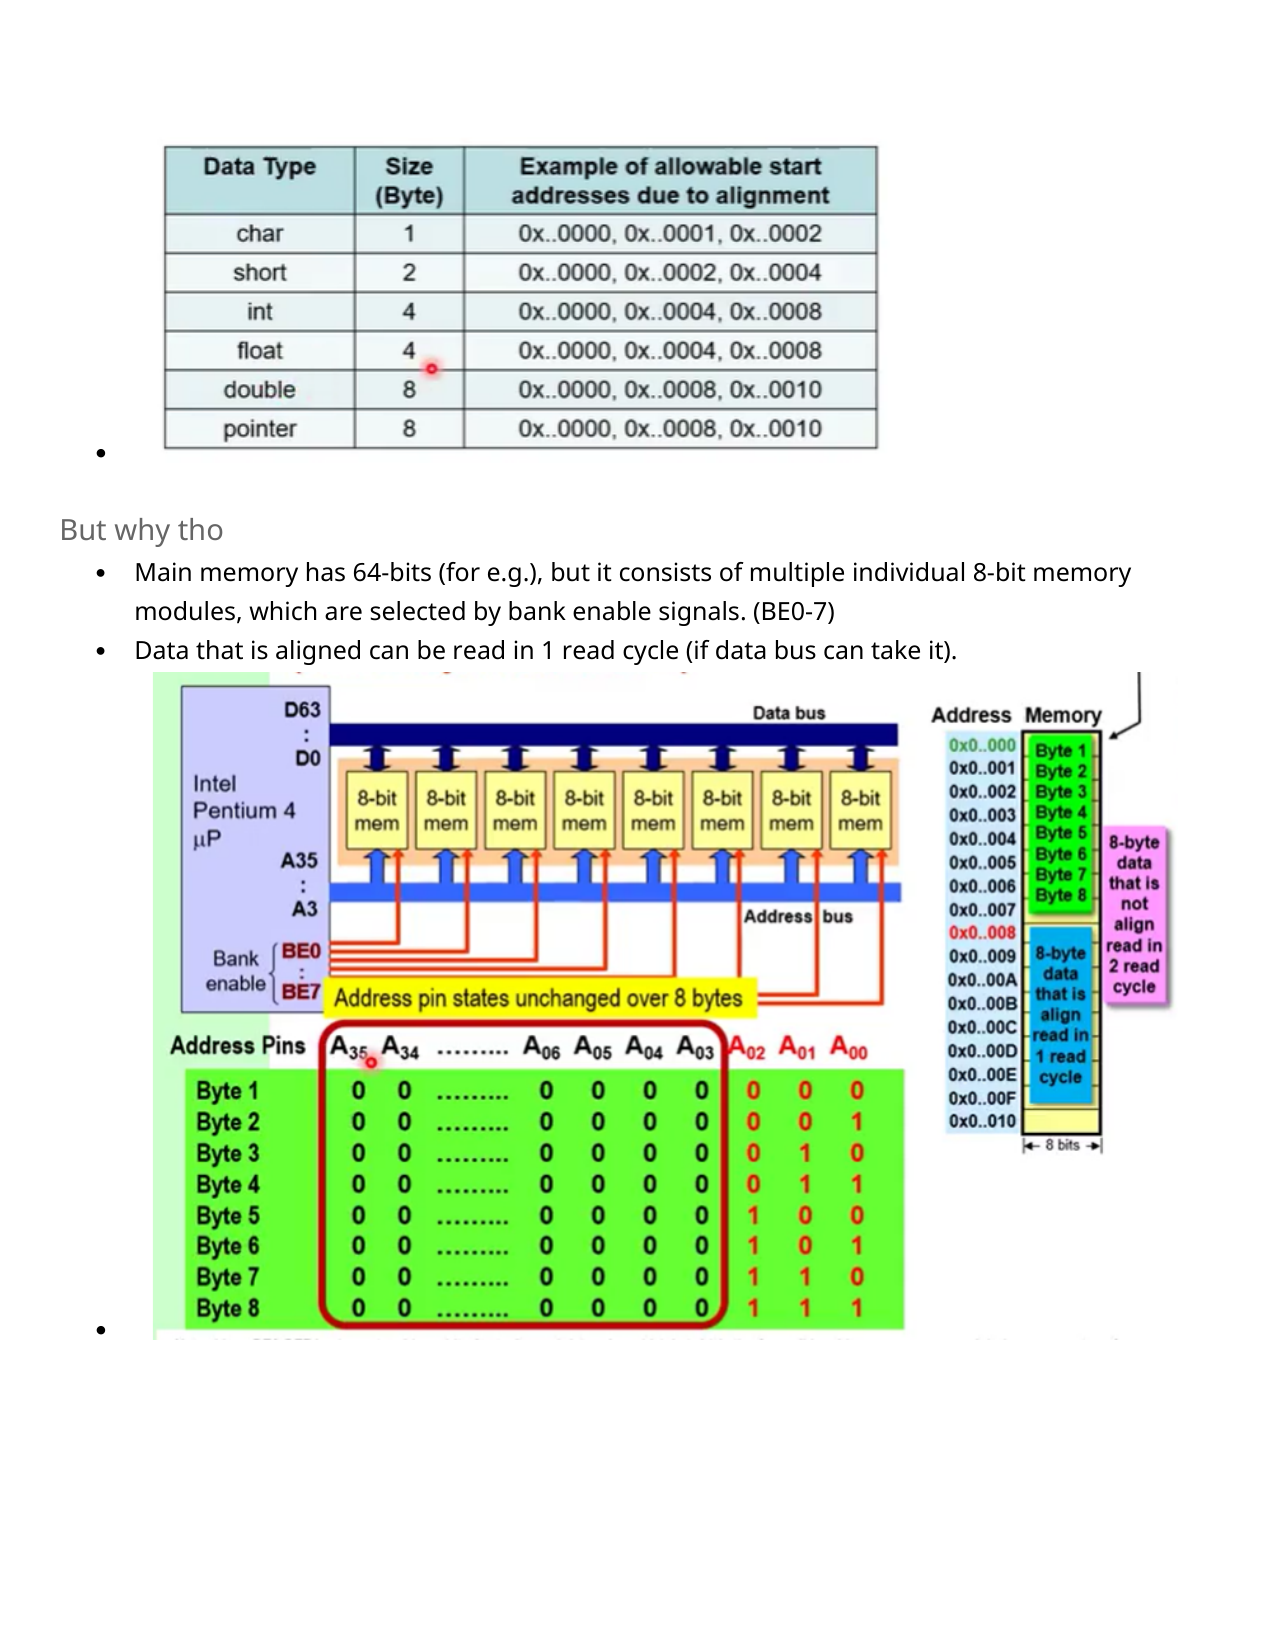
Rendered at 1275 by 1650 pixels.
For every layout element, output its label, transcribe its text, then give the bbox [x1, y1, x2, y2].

list Main memory has 64-bits (for e.g.), but it consists of multiple individual 8-bit memory modules, which are selected by bank enable signals. (BE0-7) [97, 555, 1216, 628]
list Data that is aligned can be read in 1 read cycle (if data bus can take it). [97, 633, 1216, 667]
subtitle But why tho [59, 509, 1216, 549]
